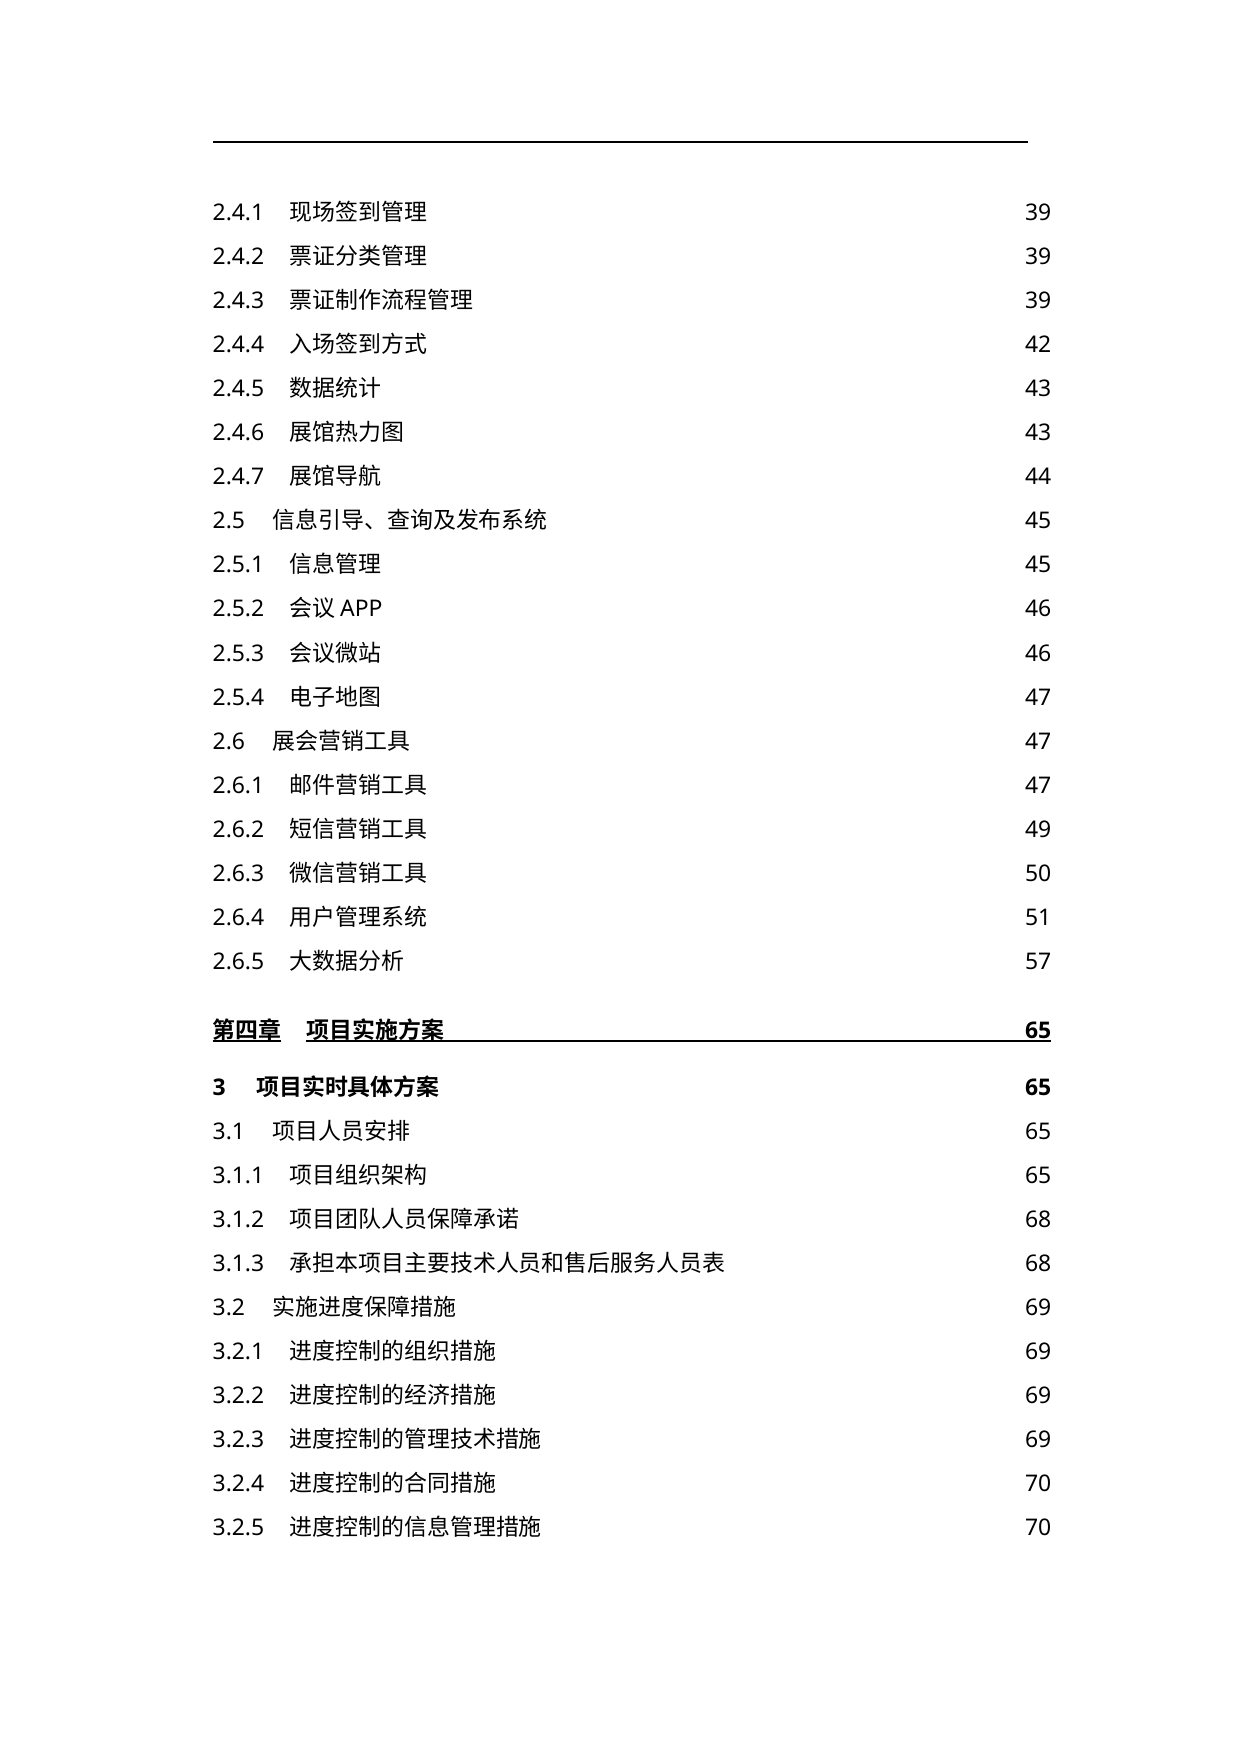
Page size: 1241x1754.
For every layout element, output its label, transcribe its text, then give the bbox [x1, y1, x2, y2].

text 3.1.2 项目团队人员保障承诺 68 [212, 1195, 1028, 1239]
text 2.5.1 信息管理 45 [212, 541, 1028, 585]
text 3.1.3 承担本项目主要技术人员和售后服务人员表 68 [212, 1239, 1028, 1283]
text 2.4.1 现场签到管理 39 [212, 188, 1028, 232]
text 2.4.2 票证分类管理 39 [212, 232, 1028, 277]
text 2.4.4 入场签到方式 42 [212, 321, 1028, 365]
text 2.6.4 用户管理系统 51 [212, 893, 1028, 937]
text 3.2.5 进度控制的信息管理措施 70 [212, 1504, 1028, 1548]
text 2.6.3 微信营销工具 50 [212, 849, 1028, 893]
text 2.6.2 短信营销工具 49 [212, 805, 1028, 849]
text 3.2.4 进度控制的合同措施 70 [212, 1460, 1028, 1504]
text 3.1.1 项目组织架构 65 [212, 1151, 1028, 1195]
text 2.4.7 展馆导航 44 [212, 453, 1028, 497]
text 第四章 项目实施方案 65 [212, 1007, 1028, 1051]
text 2.4.6 展馆热力图 43 [212, 409, 1028, 453]
text 2.4.5 数据统计 43 [212, 365, 1028, 409]
text 2.6.5 大数据分析 57 [212, 937, 1028, 982]
text 3.2.2 进度控制的经济措施 69 [212, 1372, 1028, 1416]
text 3.2 实施进度保障措施 69 [212, 1283, 1028, 1327]
text 3 项目实时具体方案 65 [212, 1063, 1028, 1107]
text 2.6 展会营销工具 47 [212, 717, 1028, 761]
text 2.5.4 电子地图 47 [212, 673, 1028, 717]
text 2.5.2 会议APP 46 [212, 585, 1028, 629]
text 2.5.3 会议微站 46 [212, 629, 1028, 673]
text 3.2.3 进度控制的管理技术措施 69 [212, 1416, 1028, 1460]
text 2.5 信息引导、查询及发布系统 45 [212, 497, 1028, 541]
text 2.4.3 票证制作流程管理 39 [212, 277, 1028, 321]
text 3.2.1 进度控制的组织措施 69 [212, 1327, 1028, 1372]
text 3.1 项目人员安排 65 [212, 1107, 1028, 1151]
text 2.6.1 邮件营销工具 47 [212, 761, 1028, 805]
